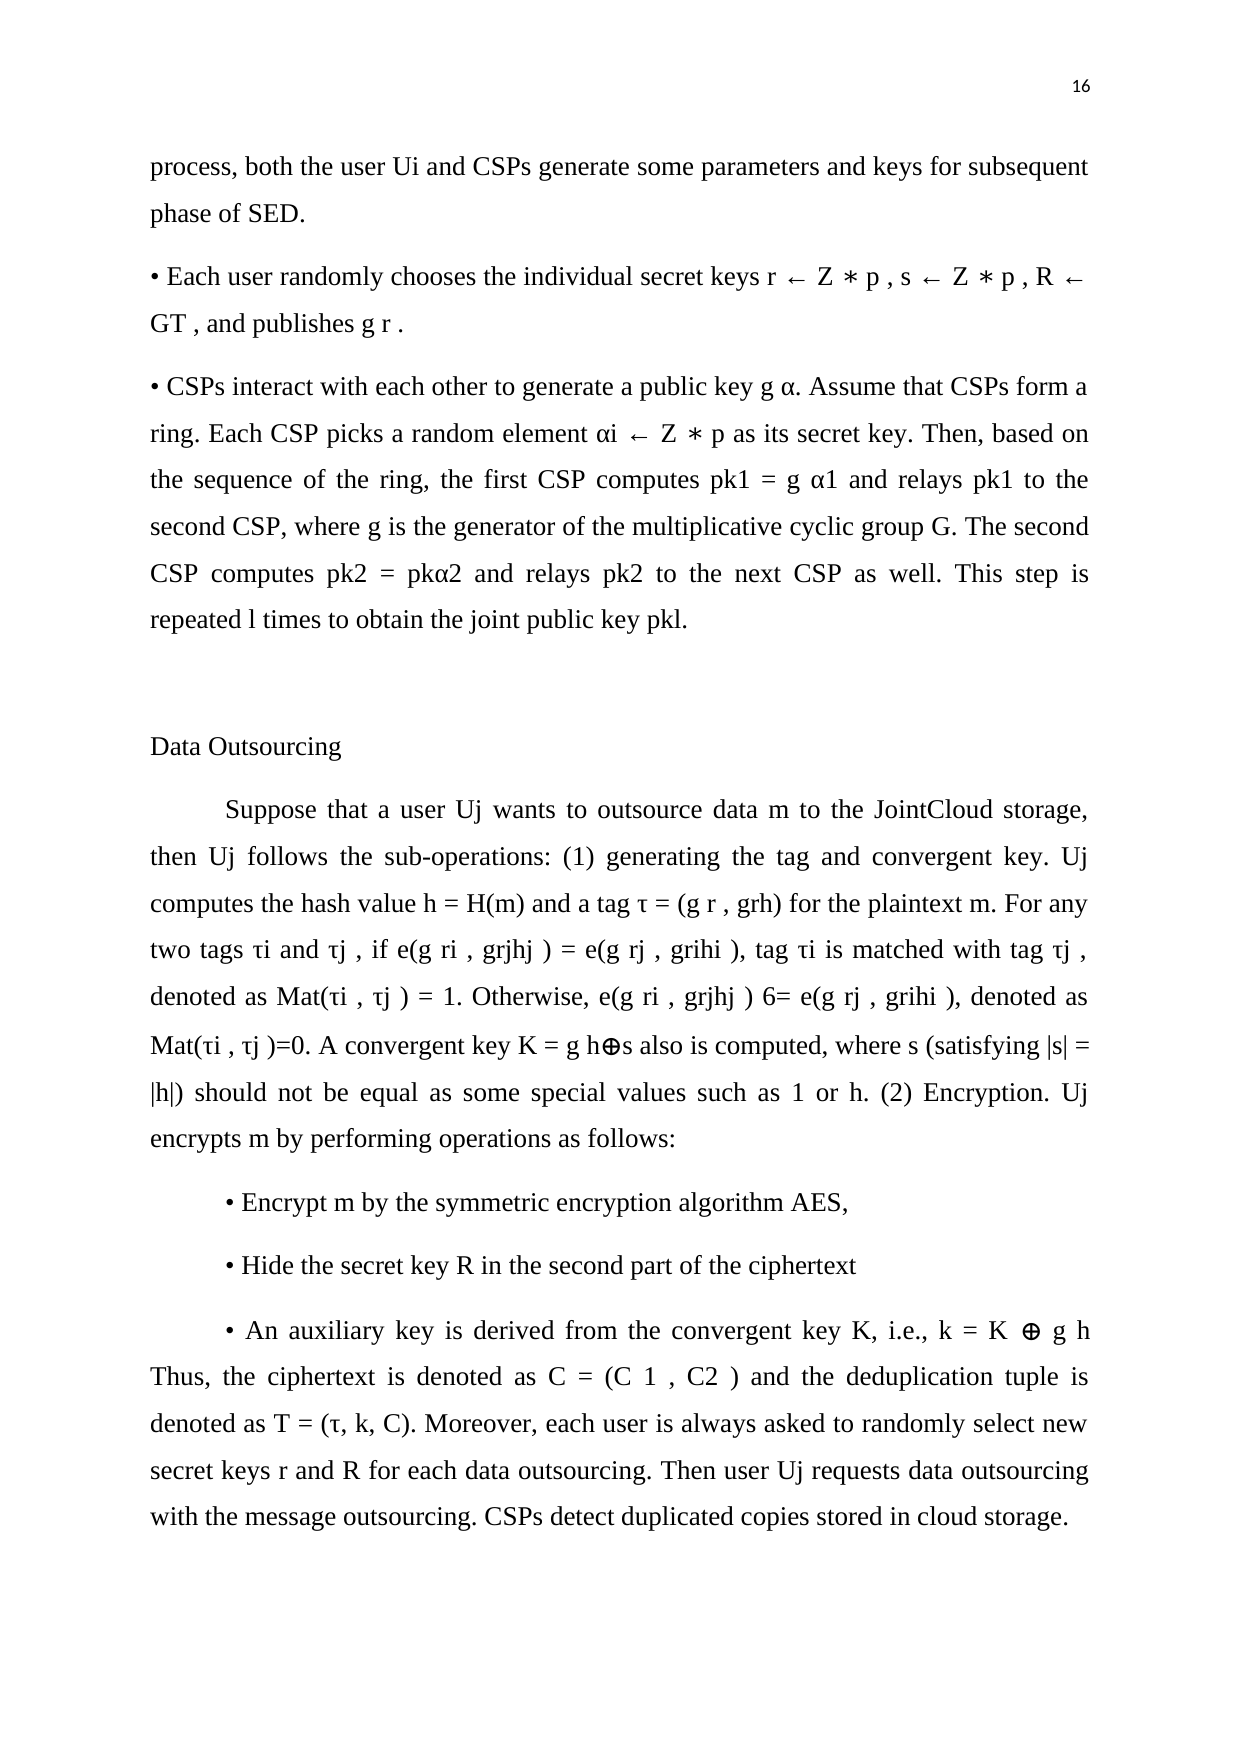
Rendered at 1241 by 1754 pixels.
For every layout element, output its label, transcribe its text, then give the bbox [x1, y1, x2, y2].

text • Encrypt m by the symmetric encryption algorithm AES, [150, 1186, 1090, 1217]
text • CSPs interact with each other to generate a public key g α. Assume that CSPs form a ring. Each CSP picks a random element αi ← Z ∗ p as its secret key. Then, based on the sequence of the ring, the first CSP computes pk1 = g α1 and relays pk1 to the second CSP, where g is the generator of the multiplicative cyclic group G. The second CSP computes pk2 = pkα2 and relays pk2 to the next CSP as well. This step is repeated l times to obtain the joint public key pkl. [150, 370, 1090, 634]
text • Hide the secret key R in the second part of the ciphertext [150, 1249, 1090, 1280]
text Data Outsourcing [150, 730, 1090, 761]
text • An auxiliary key is derived from the convergent key K, i.e., k = K ⊕ g h Thus, the ciphertext is denoted as C = (C 1 , C2 ) and the deduplication tuple is denoted as T = (τ, k, C). Moreover, each user is always asked to randomly select new secret keys r and R for each data outsourcing. Then user Uj requests data outsourcing with the message outsourcing. CSPs detect duplicated copies stored in cloud storage. [150, 1312, 1090, 1532]
text Suppose that a user Uj wants to outsource data m to the JointCloud storage, then Uj follows the sub-operations: (1) generating the tag and convergent key. Uj computes the hash value h = H(m) and a tag τ = (g r , grh) for the plaintext m. For any two tags τi and τj , if e(g ri , grjhj ) = e(g rj , grihi ), tag τi is matched with tag τj , denoted as Mat(τi , τj ) = 1. Otherwise, e(g ri , grjhj ) 6= e(g rj , grihi ), denoted as Mat(τi , τj )=0. A convergent key K = g h⊕s also is computed, where s (satisfying |s| = |h|) should not be equal as some special values such as 1 or h. (2) Encryption. Uj encrypts m by performing operations as follows: [150, 793, 1090, 1153]
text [150, 150, 1090, 228]
text • Each user randomly chooses the individual secret keys r ← Z ∗ p , s ← Z ∗ p , R ← GT , and publishes g r . [150, 260, 1090, 338]
